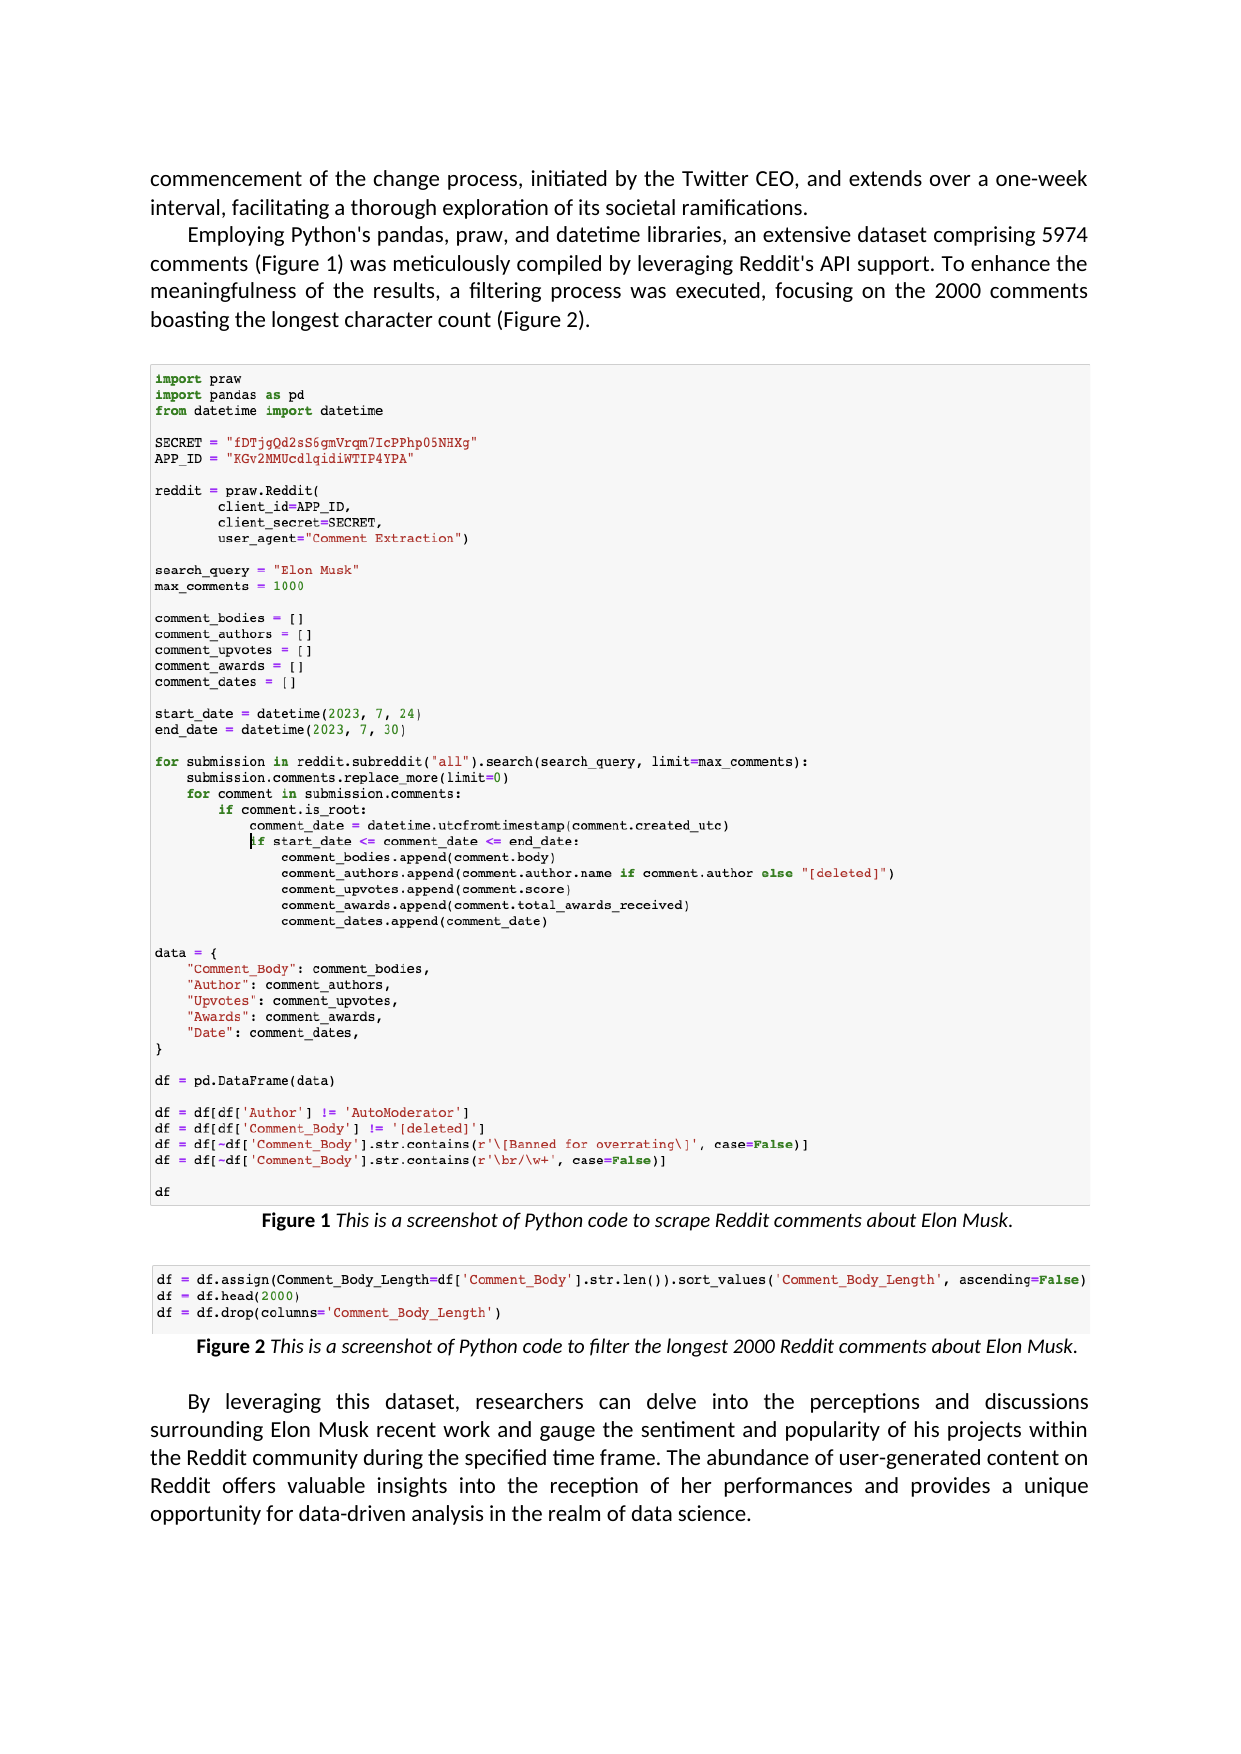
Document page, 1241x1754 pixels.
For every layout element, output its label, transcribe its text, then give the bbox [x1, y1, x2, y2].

picture [150, 1260, 1091, 1334]
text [150, 164, 1090, 221]
text Employing Python's pandas, praw, and datetime libraries, an extensive dataset comprising 5974 comments (Figure 1) was meticulously compiled by leveraging Reddit's API support. To enhance the meaningfulness of the results, a filtering process was executed, focusing on the 2000 comments boasting the longest character count (Figure 2). [150, 221, 1090, 333]
picture [150, 360, 1091, 1208]
text Figure 2 This is a screenshot of Python code to filter the longest 2000 Reddit comments about Elon Musk. [150, 1334, 1090, 1359]
text Figure 1 This is a screenshot of Python code to scrape Reddit comments about Elon Musk. [150, 1208, 1090, 1233]
text By leveraging this dataset, researchers can delve into the perceptions and discussions surrounding Elon Musk recent work and gauge the sentiment and popularity of his projects within the Reddit community during the specified time frame. The abundance of user-generated content on Reddit offers valuable insights into the reception of her performances and provides a unique opportunity for data-driven analysis in the realm of data science. [150, 1387, 1090, 1527]
